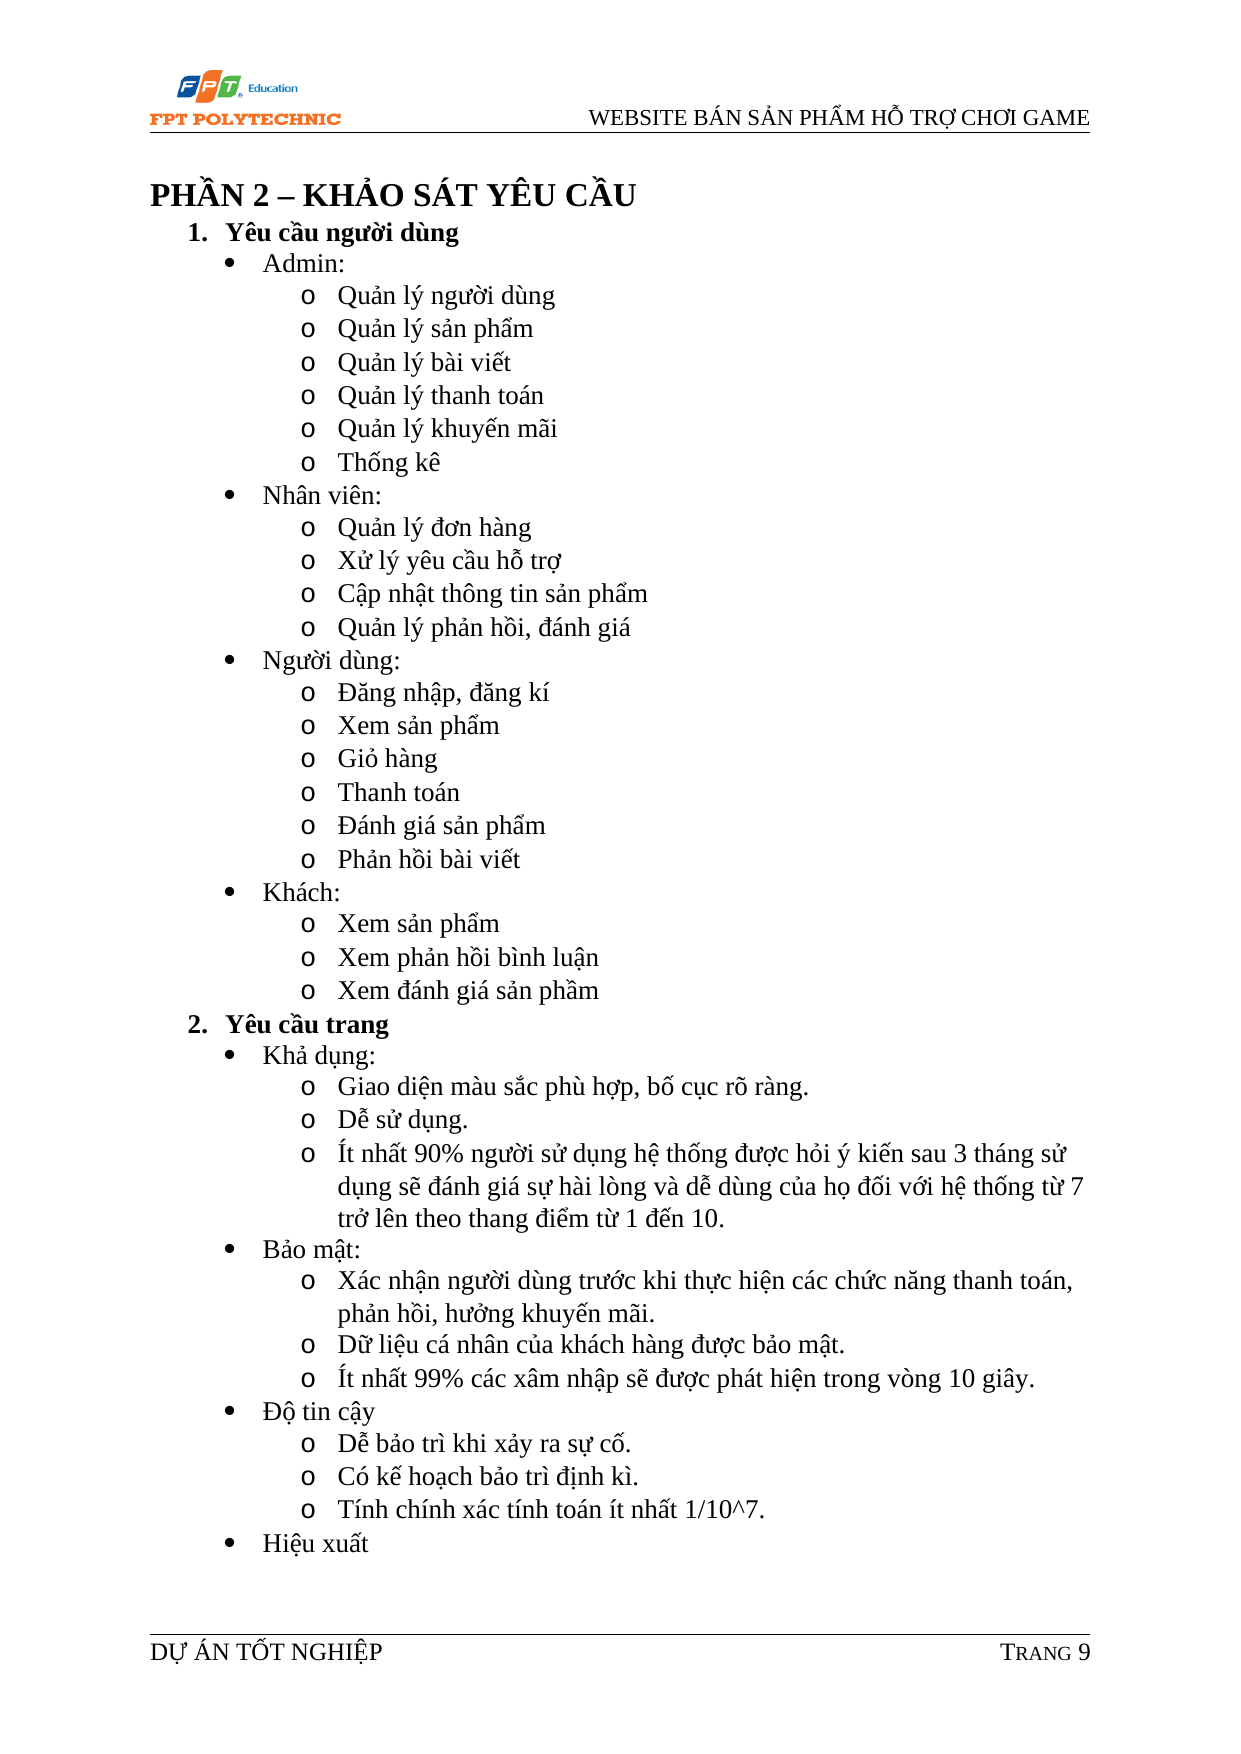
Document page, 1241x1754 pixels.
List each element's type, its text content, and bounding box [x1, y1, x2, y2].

list Dữ liệu cá nhân của khách hàng được bảo mật. [300, 1329, 1090, 1362]
list Quản lý người dùng [300, 279, 1090, 312]
list Khả dụng: [225, 1039, 1090, 1070]
list Thanh toán [300, 776, 1090, 809]
picture [150, 70, 343, 125]
list Ít nhất 90% người sử dụng hệ thống được hỏi ý kiến sau 3 tháng sử dụng sẽ đánh giá sự hài lòng và dễ dùng của họ đối với hệ thống từ 7 trở lên theo thang điểm từ 1 đến 10. [300, 1137, 1090, 1233]
list Yêu cầu người dùng [187, 216, 1090, 247]
list Ít nhất 99% các xâm nhập sẽ được phát hiện trong vòng 10 giây. [300, 1362, 1090, 1396]
list Xác nhận người dùng trước khi thực hiện các chức năng thanh toán, phản hồi, hưởng khuyến mãi. [300, 1264, 1090, 1329]
list Đăng nhập, đăng kí [300, 676, 1090, 709]
list Phản hồi bài viết [300, 843, 1090, 876]
list Độ tin cậy [225, 1396, 1090, 1427]
list Tính chính xác tính toán ít nhất 1/10^7. [300, 1494, 1090, 1527]
list Dễ bảo trì khi xảy ra sự cố. [300, 1427, 1090, 1460]
list Quản lý phản hồi, đánh giá [300, 611, 1090, 644]
list Cập nhật thông tin sản phẩm [300, 577, 1090, 611]
list Thống kê [300, 446, 1090, 479]
list Người dùng: [225, 644, 1090, 676]
list Bảo mật: [225, 1233, 1090, 1264]
list Xem sản phẩm [300, 907, 1090, 941]
list Quản lý đơn hàng [300, 511, 1090, 544]
list Quản lý khuyến mãi [300, 412, 1090, 446]
list Có kế hoạch bảo trì định kì. [300, 1460, 1090, 1494]
list Yêu cầu trang [187, 1008, 1090, 1039]
list Nhân viên: [225, 479, 1090, 511]
subtitle PHẦN 2 – KHẢO SÁT YÊU CẦU [150, 175, 1090, 213]
list Đánh giá sản phẩm [300, 809, 1090, 843]
list Admin: [225, 247, 1090, 279]
list Giao diện màu sắc phù hợp, bố cục rõ ràng. [300, 1070, 1090, 1104]
list Quản lý sản phẩm [300, 312, 1090, 346]
list Dễ sử dụng. [300, 1104, 1090, 1137]
list Quản lý bài viết [300, 346, 1090, 379]
list Xem sản phẩm [300, 709, 1090, 742]
list Quản lý thanh toán [300, 379, 1090, 412]
list Xem đánh giá sản phầm [300, 974, 1090, 1008]
list Hiệu xuất [225, 1527, 1090, 1558]
list Giỏ hàng [300, 742, 1090, 776]
list Khách: [225, 876, 1090, 907]
list Xem phản hồi bình luận [300, 941, 1090, 974]
list Xử lý yêu cầu hỗ trợ [300, 544, 1090, 577]
